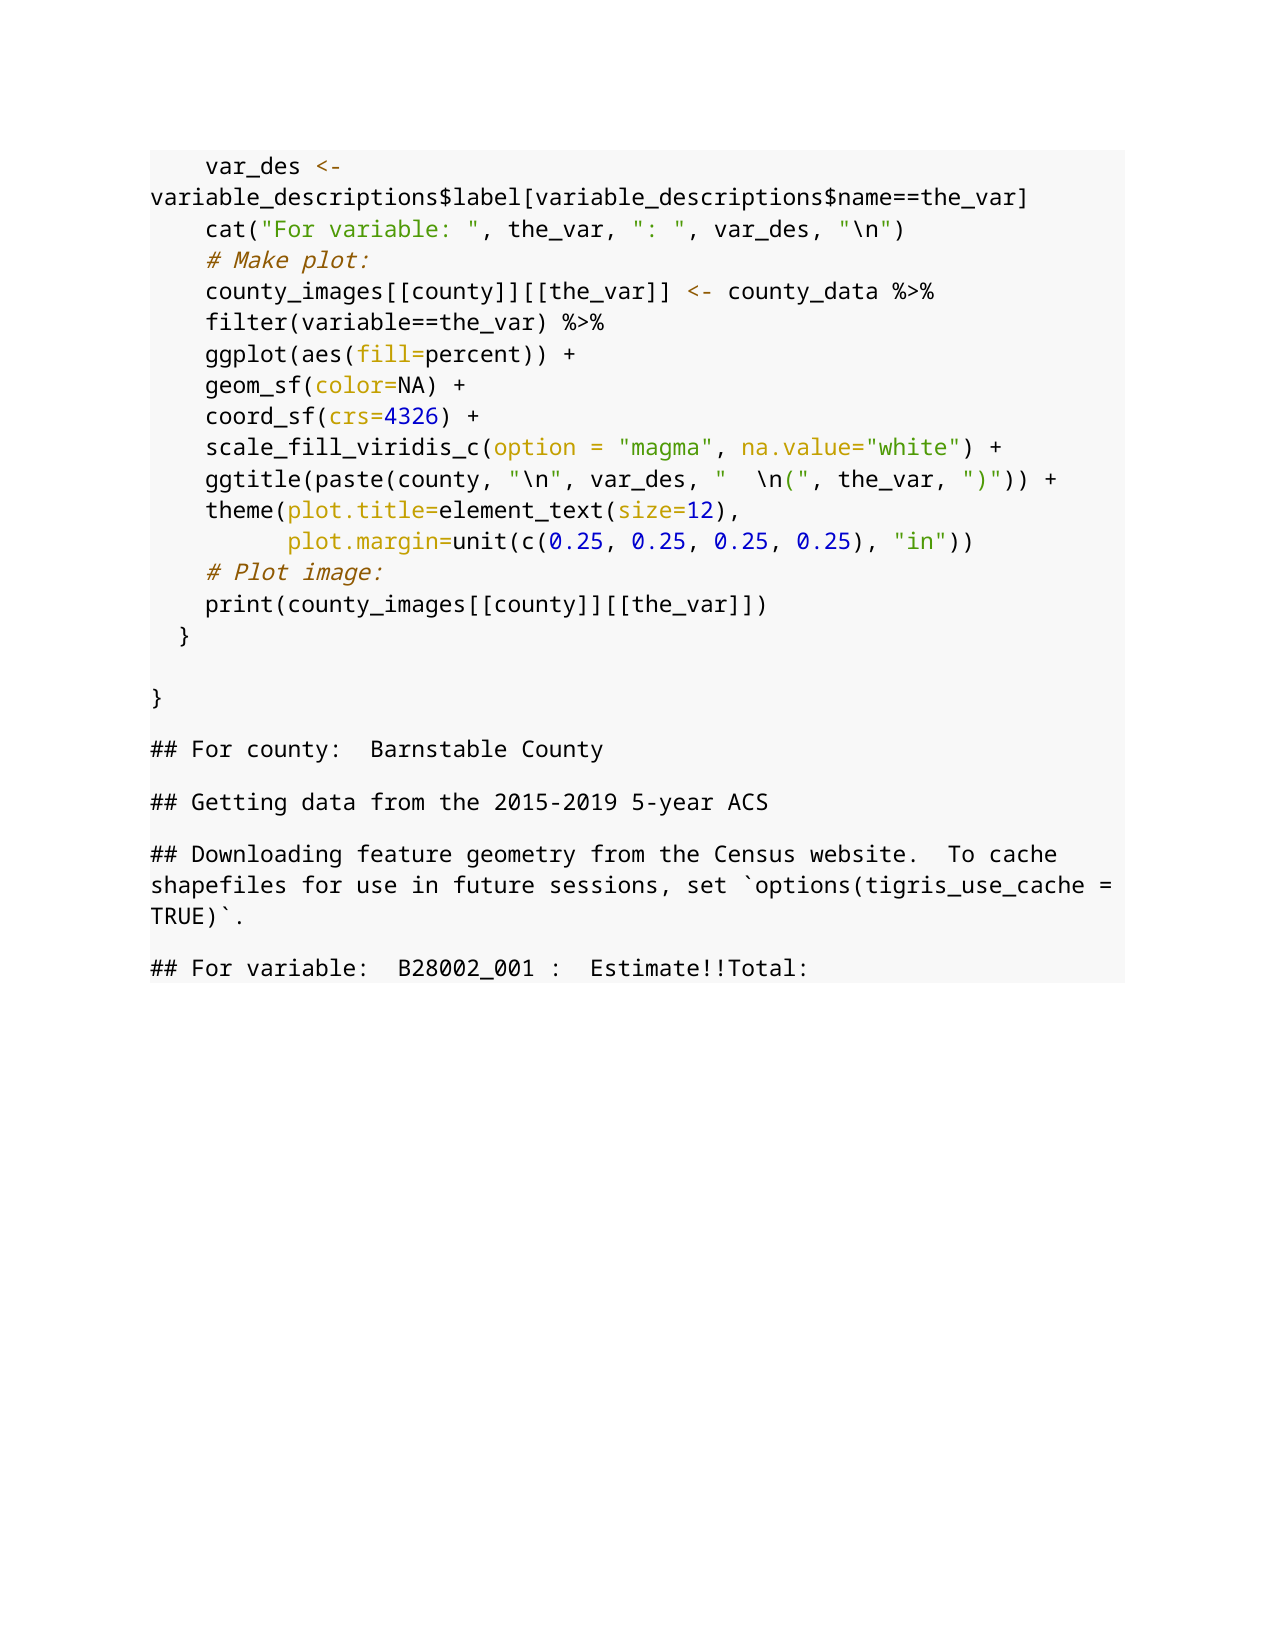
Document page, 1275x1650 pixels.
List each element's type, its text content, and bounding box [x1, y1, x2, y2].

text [150, 150, 1125, 712]
text ## For variable: B28002_001 : Estimate!!Total: [150, 952, 1125, 983]
text ## For county: Barnstable County [150, 733, 1125, 764]
text ## Getting data from the 2015-2019 5-year ACS [150, 785, 1125, 817]
text ## Downloading feature geometry from the Census website. To cache shapefiles for use in future sessions, set `options(tigris_use_cache = TRUE)`. [150, 837, 1125, 931]
